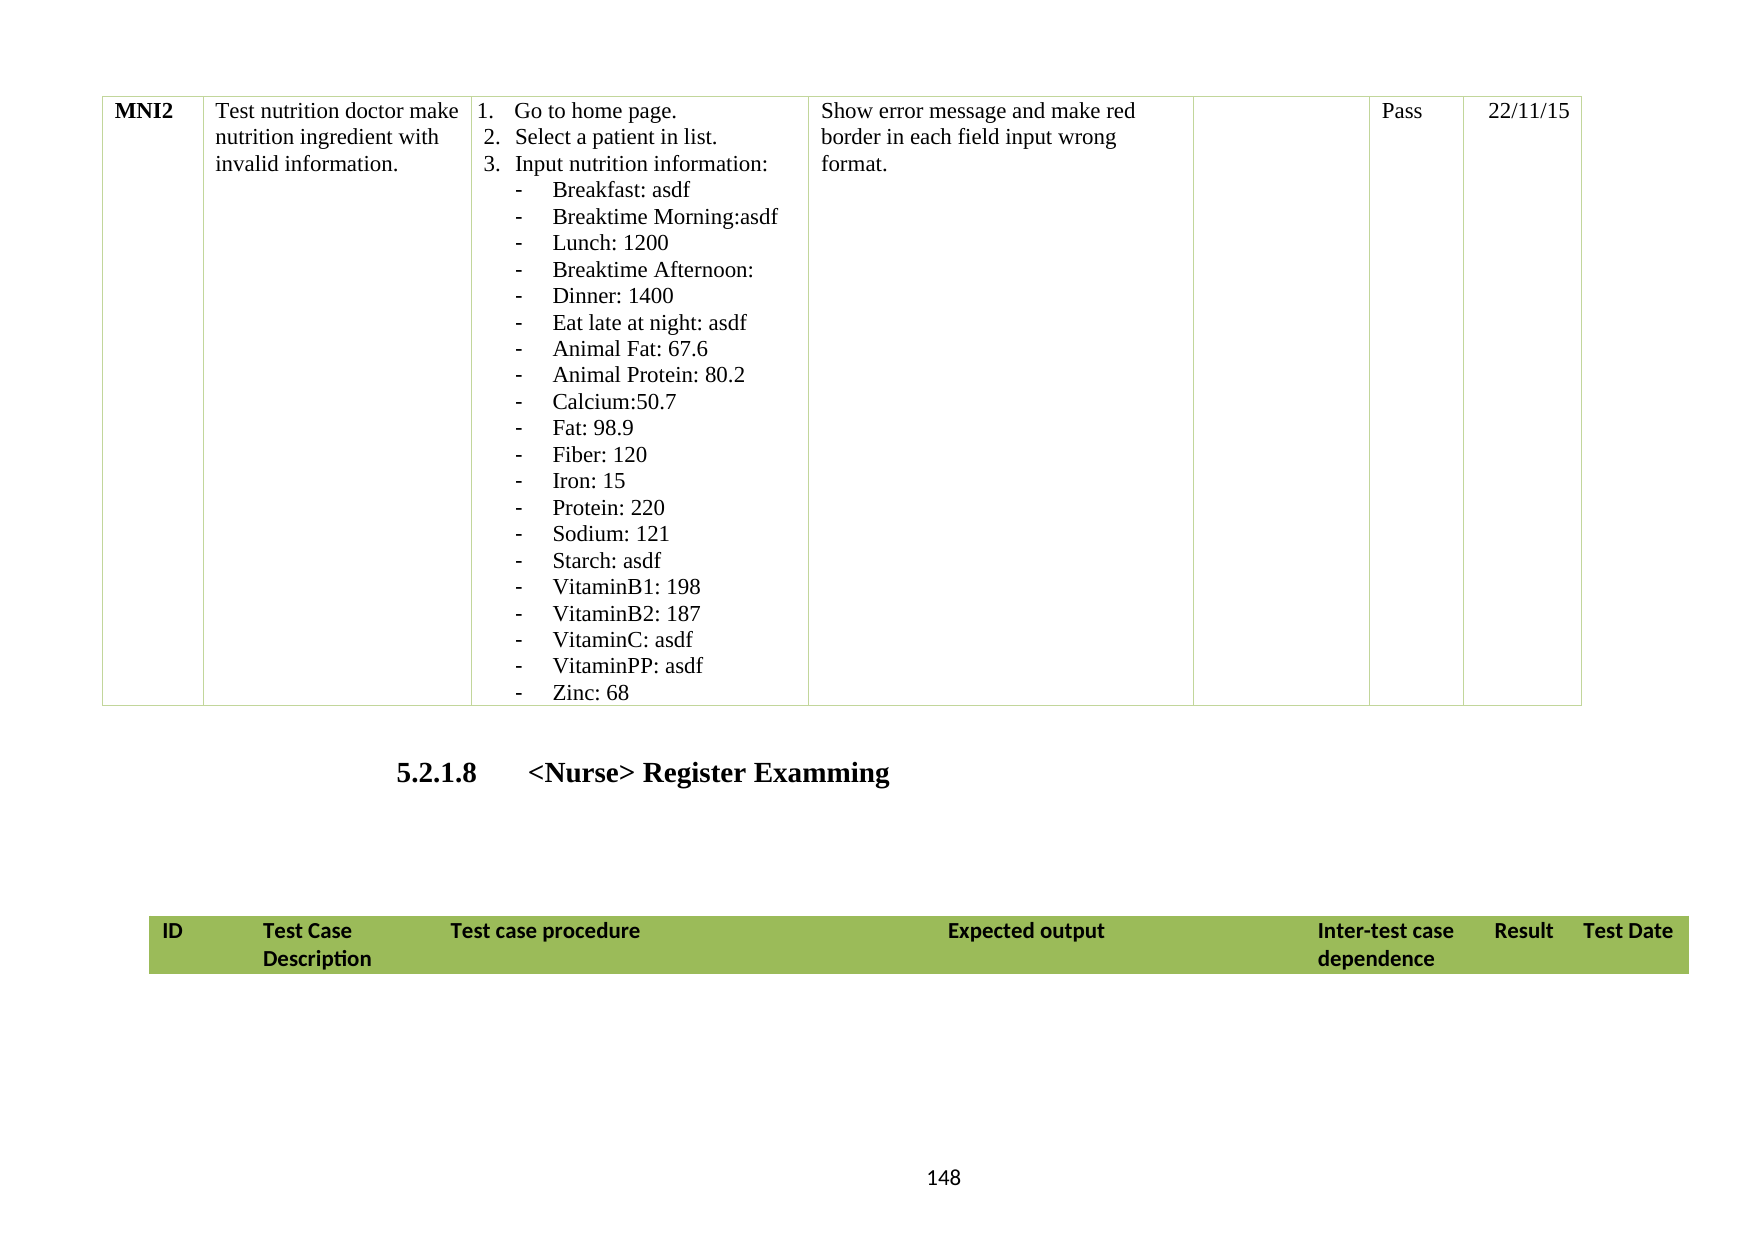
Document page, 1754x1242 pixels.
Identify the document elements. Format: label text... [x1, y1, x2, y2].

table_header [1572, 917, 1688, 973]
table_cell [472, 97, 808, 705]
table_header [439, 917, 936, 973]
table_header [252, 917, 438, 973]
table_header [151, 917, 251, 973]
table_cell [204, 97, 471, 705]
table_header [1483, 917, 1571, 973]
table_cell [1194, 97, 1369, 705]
subtitle <Nurse> Register Examming [396, 755, 1725, 789]
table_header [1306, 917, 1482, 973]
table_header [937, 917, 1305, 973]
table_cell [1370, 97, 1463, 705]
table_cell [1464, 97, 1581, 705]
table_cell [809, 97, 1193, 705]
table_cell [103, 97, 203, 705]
